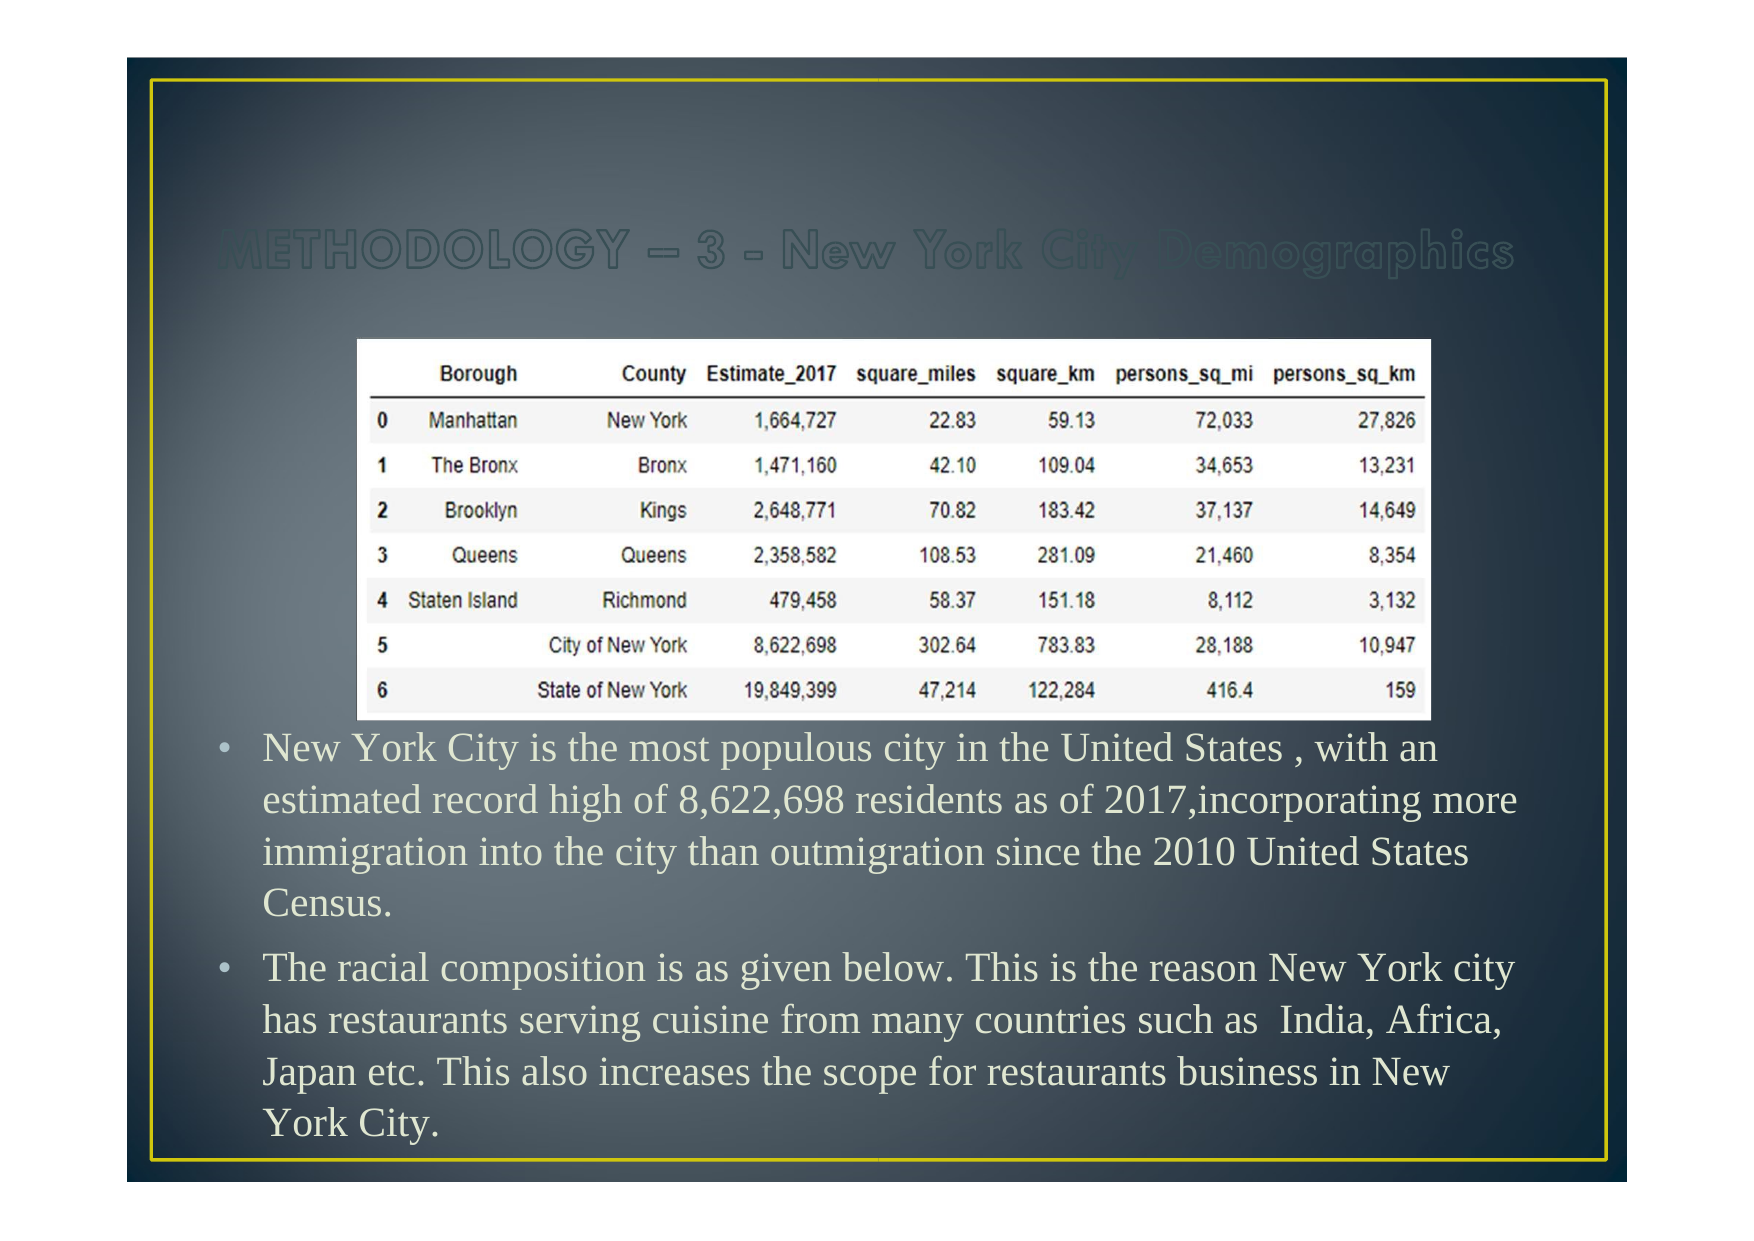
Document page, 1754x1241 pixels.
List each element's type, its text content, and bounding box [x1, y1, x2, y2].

list New York City is the most populous city in the United States , with an estimated record high of 8,622,698 residents as of 2017,incorporating more immigration into the city than outmigration since the 2010 United States Census. [217, 723, 1536, 926]
list The racial composition is as given below. This is the reason New York city has restaurants serving cuisine from many countries such as India, Africa, Japan etc. This also increases the scope for restaurants business in New York City. [217, 943, 1536, 1146]
picture [126, 57, 1627, 1182]
